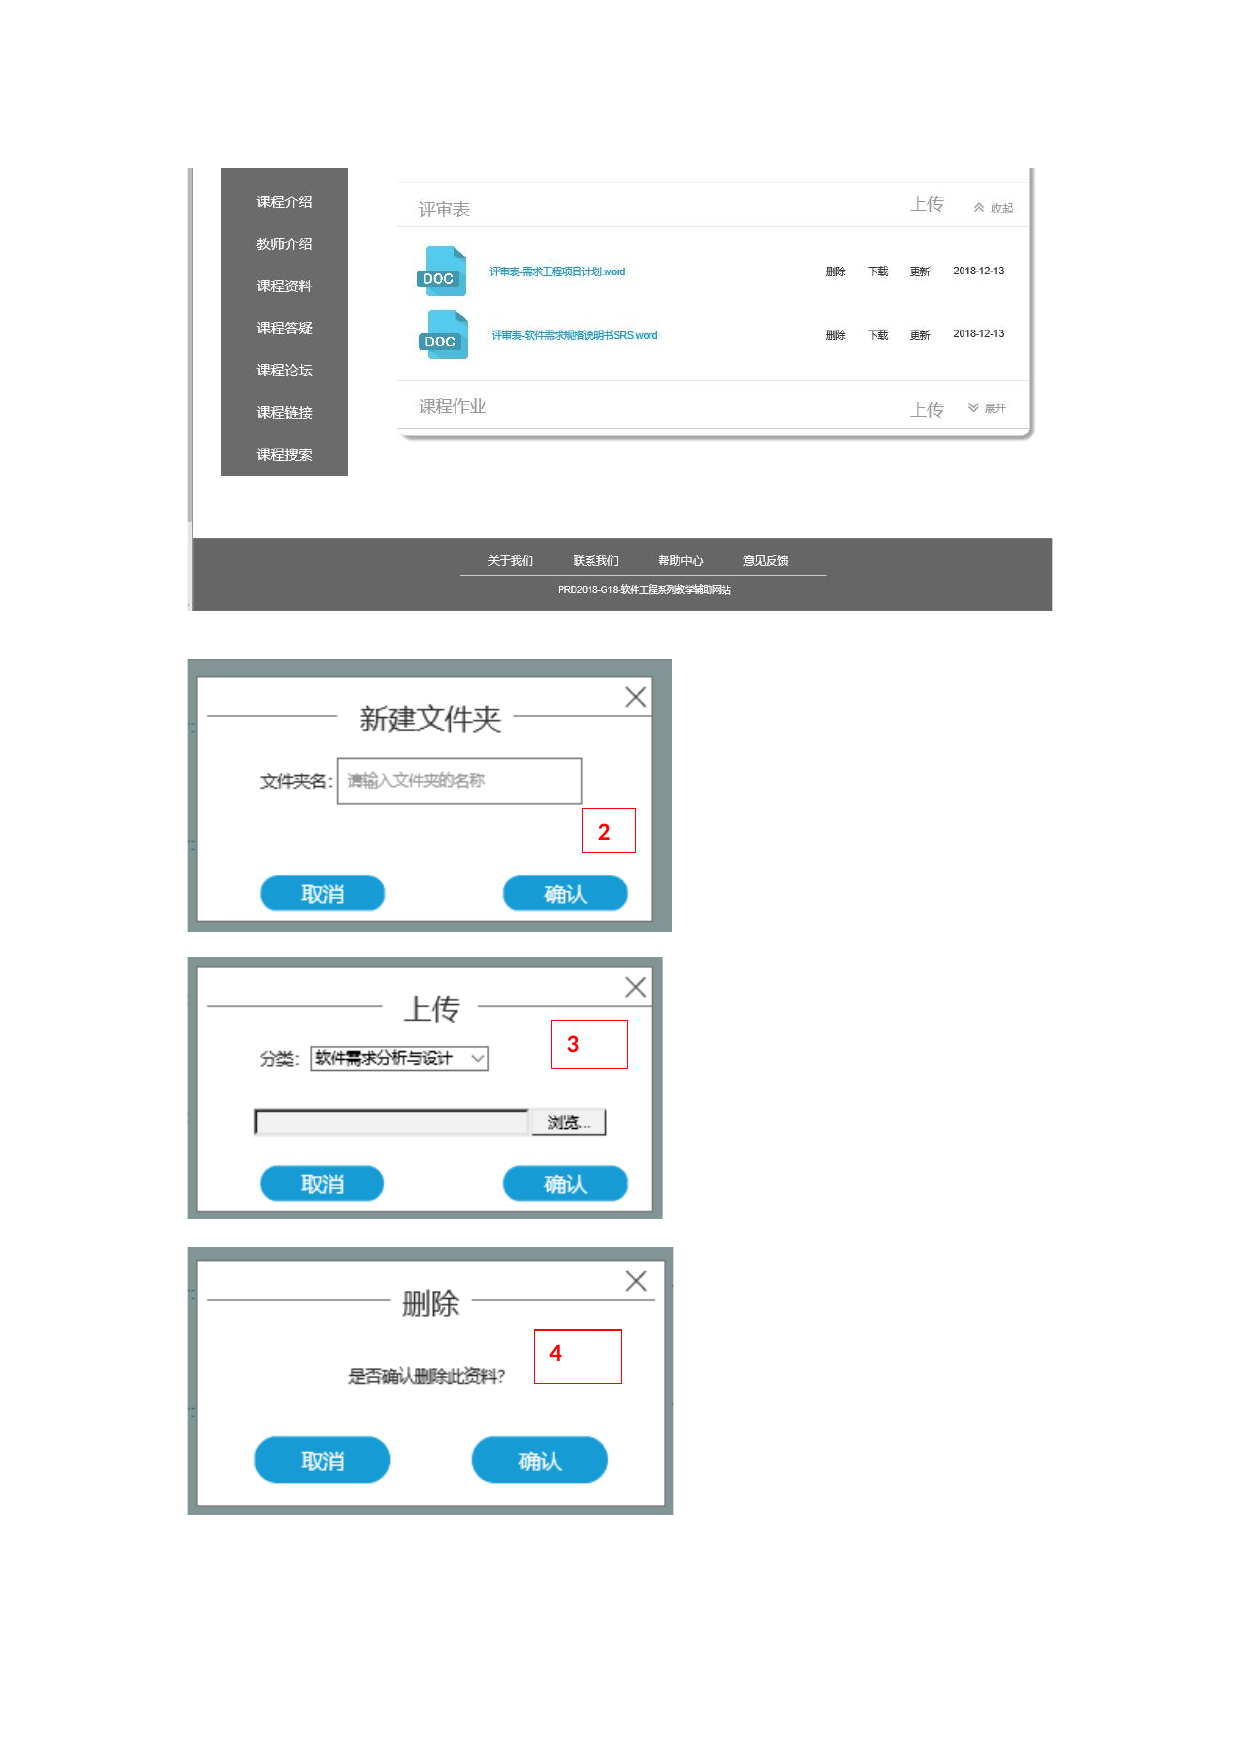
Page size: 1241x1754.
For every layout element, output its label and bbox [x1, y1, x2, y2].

picture [187, 1247, 674, 1515]
picture [187, 659, 672, 932]
picture [187, 957, 663, 1219]
picture [187, 168, 1053, 611]
